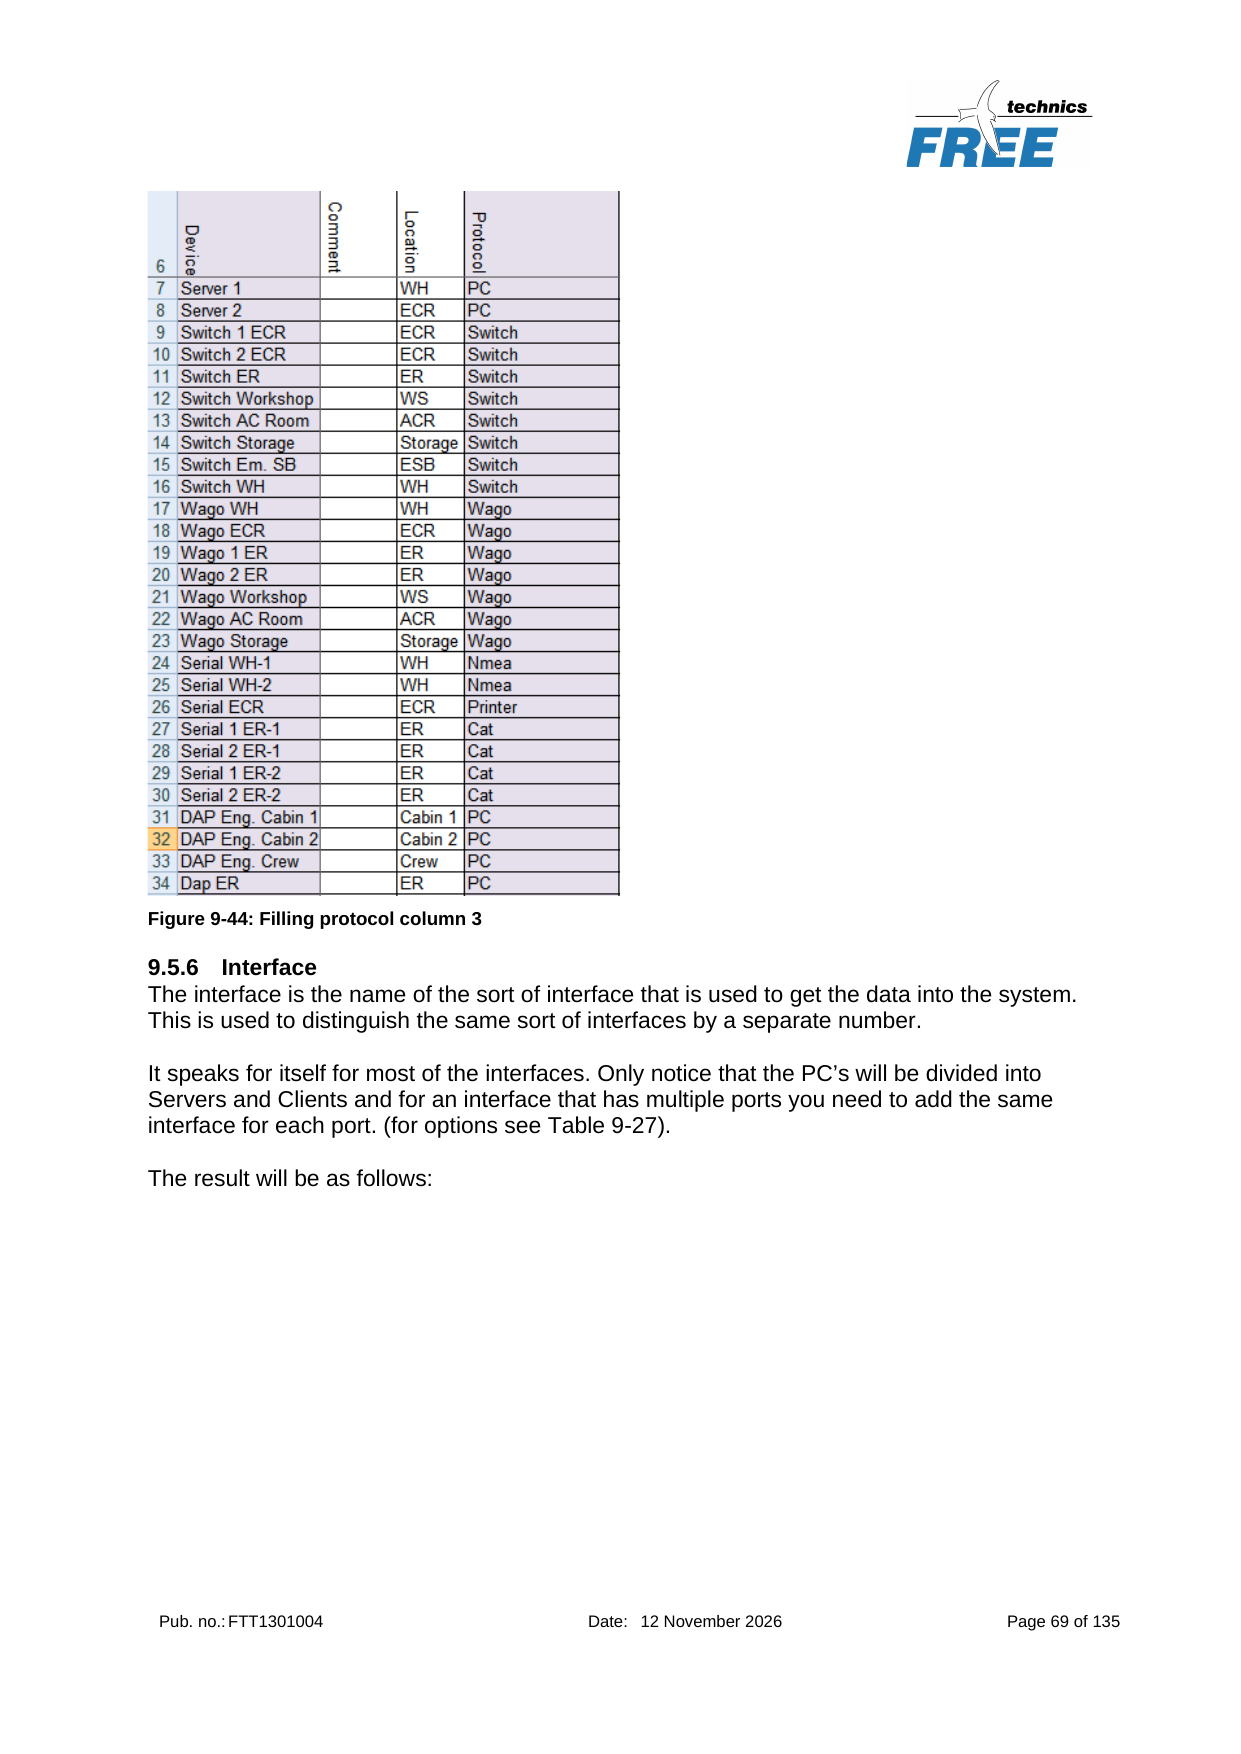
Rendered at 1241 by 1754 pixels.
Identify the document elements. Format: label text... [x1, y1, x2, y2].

picture [906, 80, 1093, 167]
picture [147, 191, 621, 896]
subtitle Interface [148, 954, 1093, 981]
text The interface is the name of the sort of interface that is used to get the data into the system. This is used to distinguish the same sort of interfaces by a separate number. [148, 981, 1093, 1033]
text The result will be as follows: [148, 1165, 1093, 1191]
